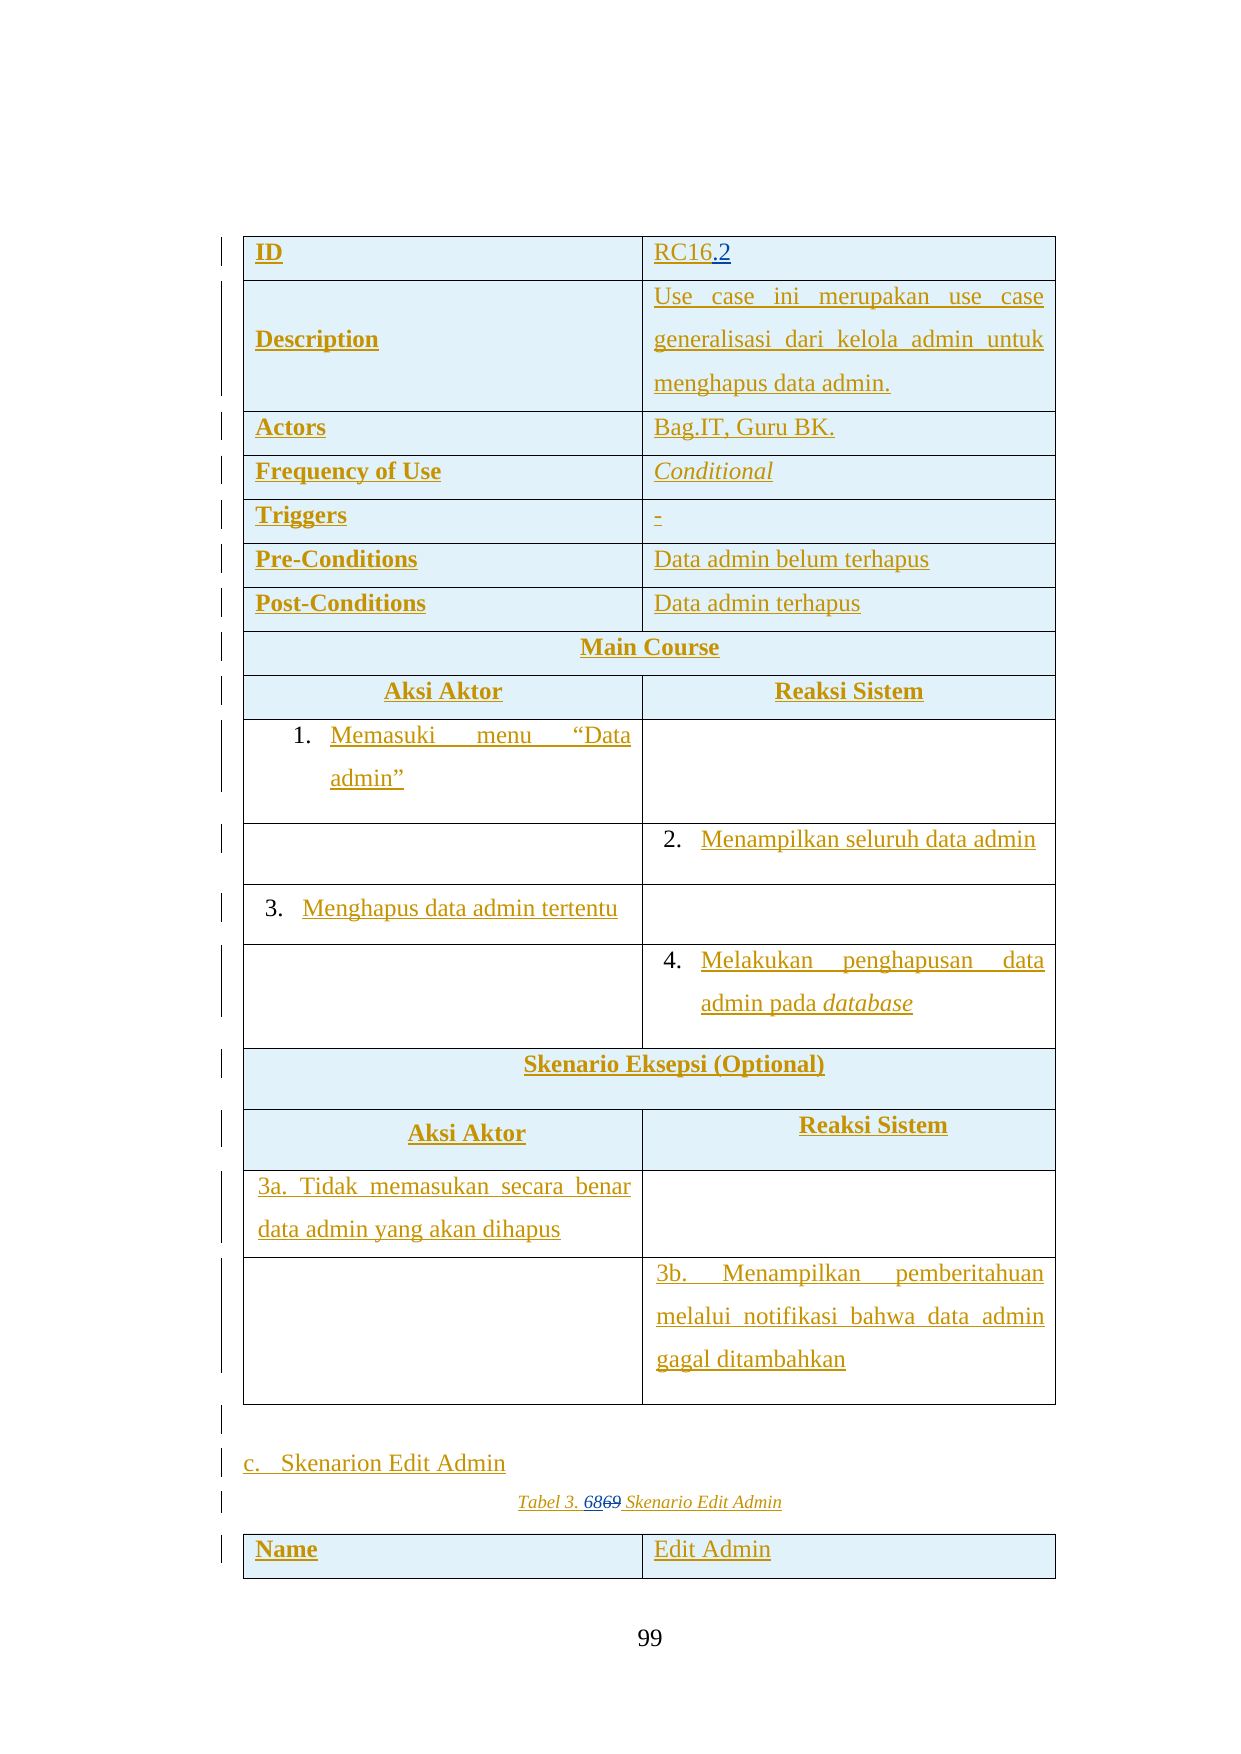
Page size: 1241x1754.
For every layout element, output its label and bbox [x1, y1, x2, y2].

table_cell [643, 720, 1055, 823]
table_cell [244, 945, 642, 1048]
table_cell [643, 1171, 1055, 1257]
table_cell [244, 824, 642, 884]
table_cell [643, 885, 1055, 944]
table_cell [244, 1258, 642, 1404]
table_cell [244, 1171, 642, 1257]
table_cell [643, 824, 1055, 884]
table_cell [643, 945, 1055, 1048]
table_cell [244, 885, 642, 944]
table_cell [643, 1258, 1055, 1404]
table_cell [244, 720, 642, 823]
